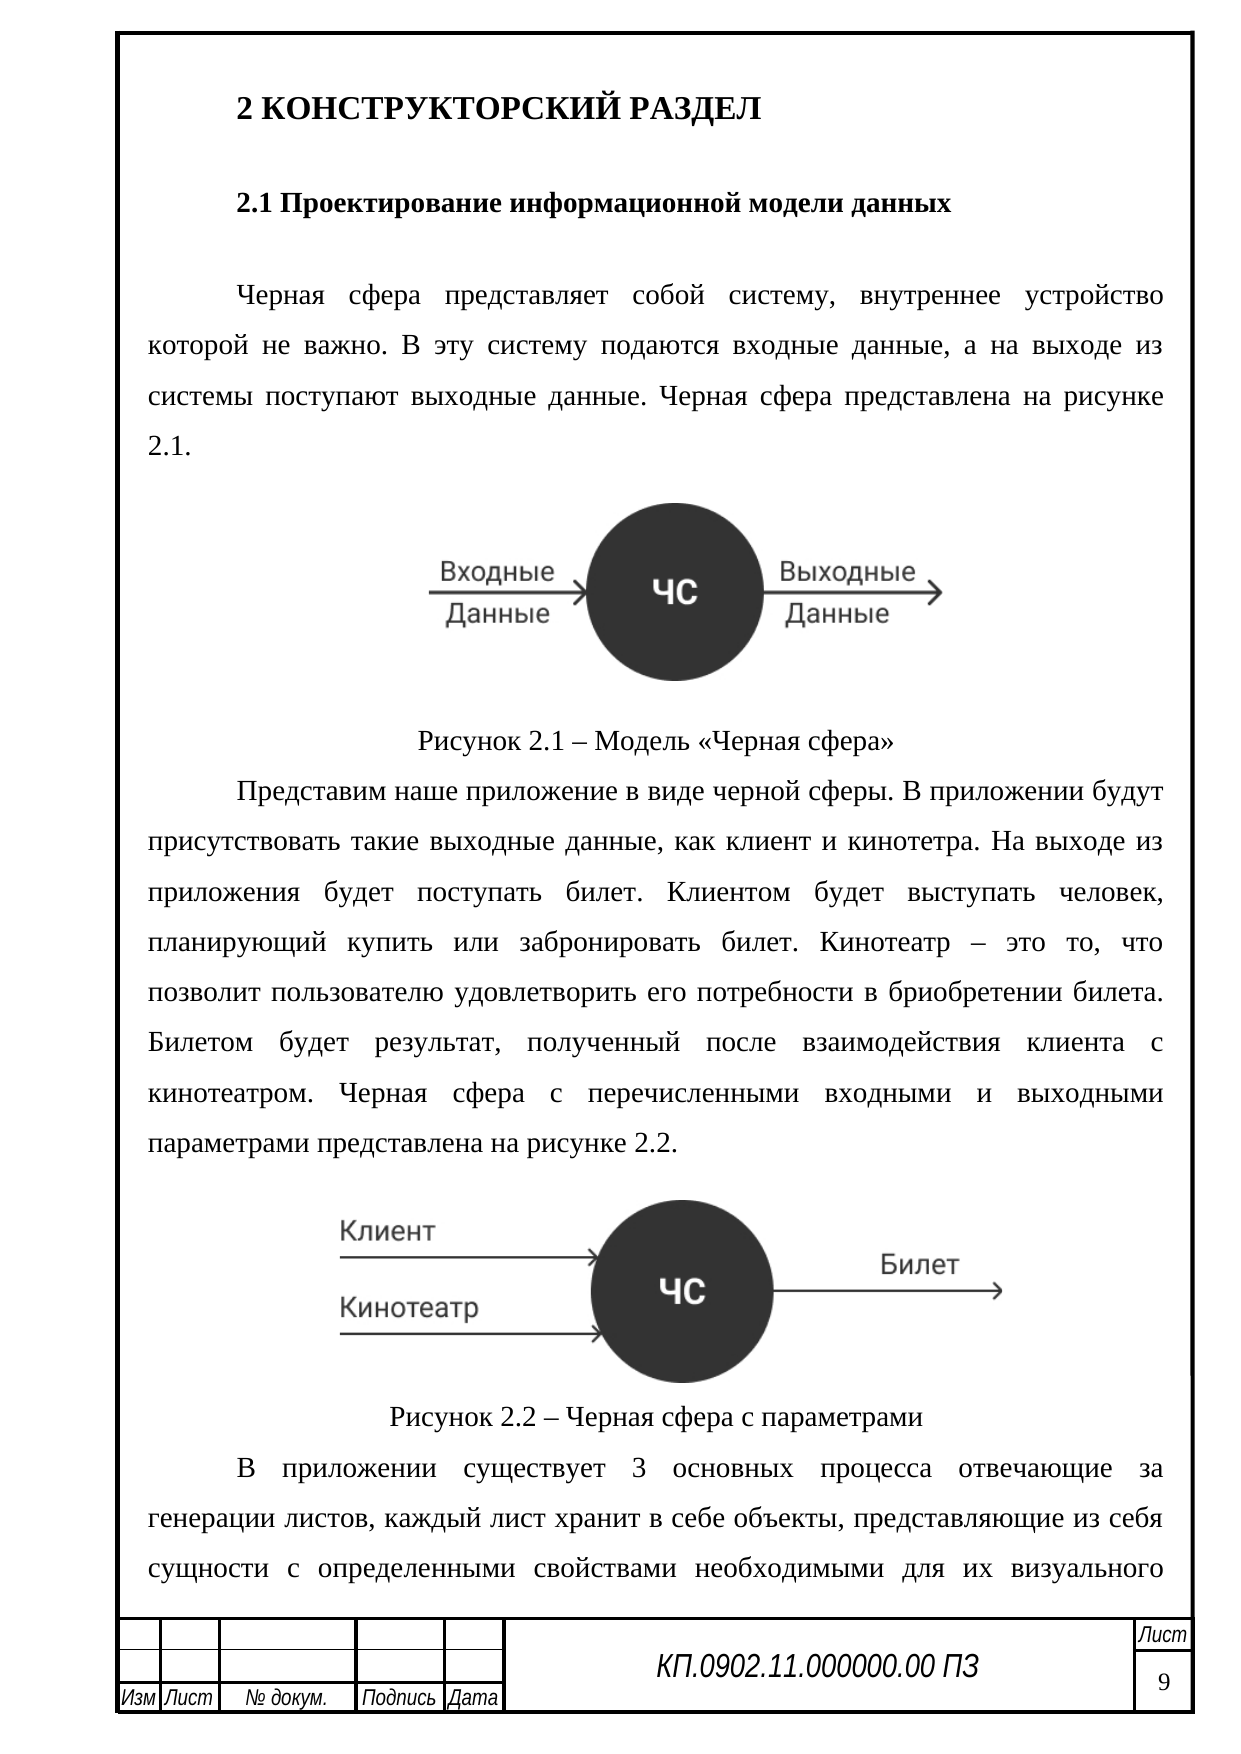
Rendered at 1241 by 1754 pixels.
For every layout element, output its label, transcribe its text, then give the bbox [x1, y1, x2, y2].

text Рисунок 2.1 – Модель «Черная сфера» [118, 723, 1194, 756]
text 2 Конструкторский раздел [236, 89, 1164, 127]
picture [339, 1200, 1003, 1383]
picture [428, 503, 943, 681]
text Черная сфера представляет собой систему, внутреннее устройство которой не важно. В эту систему подаются входные данные, а на выходе из системы поступают выходные данные. Черная сфера представлена на рисунке 2.1. [148, 277, 1164, 462]
text 2.1 Проектирование информационной модели данных [236, 185, 1164, 219]
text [148, 1450, 1164, 1584]
text Представим наше приложение в виде черной сферы. В приложении будут присутствовать такие выходные данные, как клиент и кинотетра. На выходе из приложения будет поступать билет. Клиентом будет выступать человек, планирующий купить или забронировать билет. Кинотеатр – это то, что позволит пользователю удовлетворить его потребности в бриобретении билета. Билетом будет результат, полученный после взаимодействия клиента с кинотеатром. Черная сфера с перечисленными входными и выходными параметрами представлена на рисунке 2.2. [148, 773, 1164, 1159]
text Рисунок 2.2 – Черная сфера с параметрами [118, 1399, 1194, 1433]
